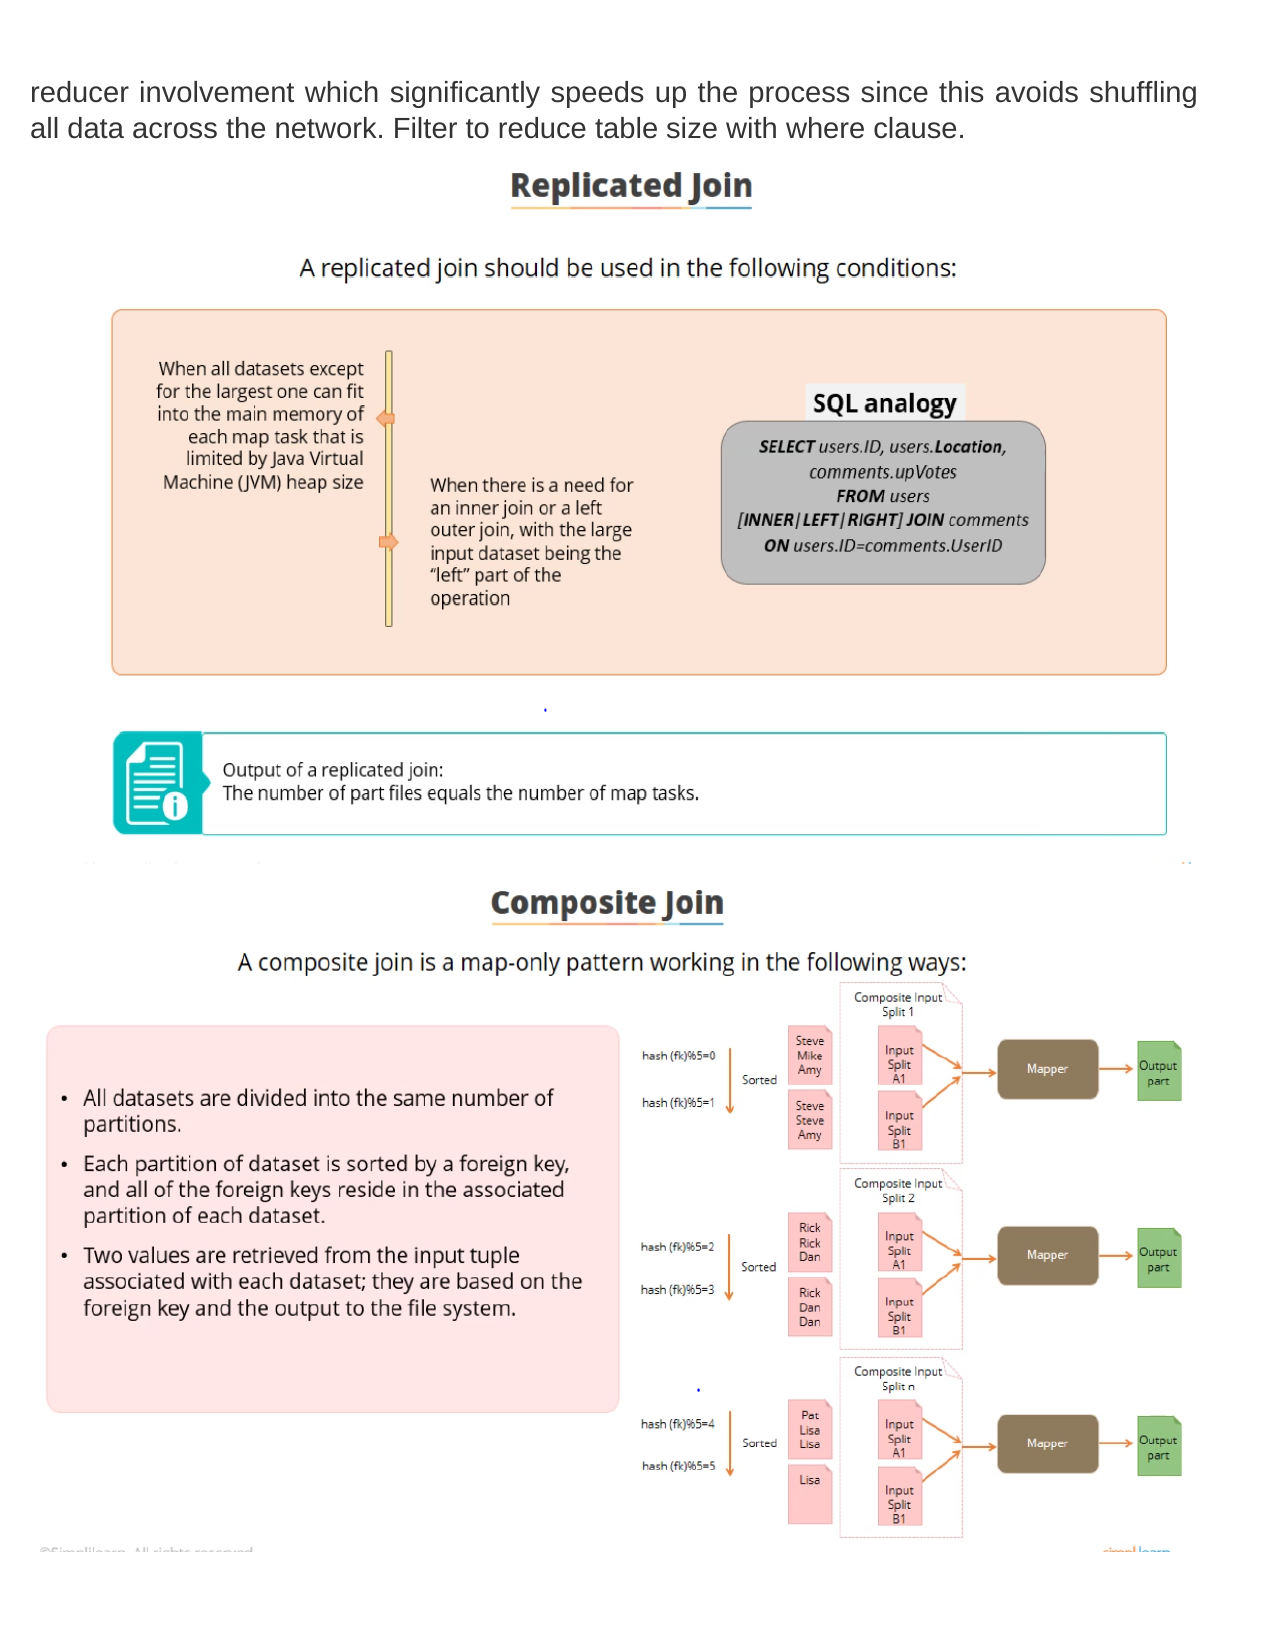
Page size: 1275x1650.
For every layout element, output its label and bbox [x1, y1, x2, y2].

picture [30, 865, 1203, 1552]
list [30, 108, 1200, 145]
picture [30, 147, 1198, 864]
